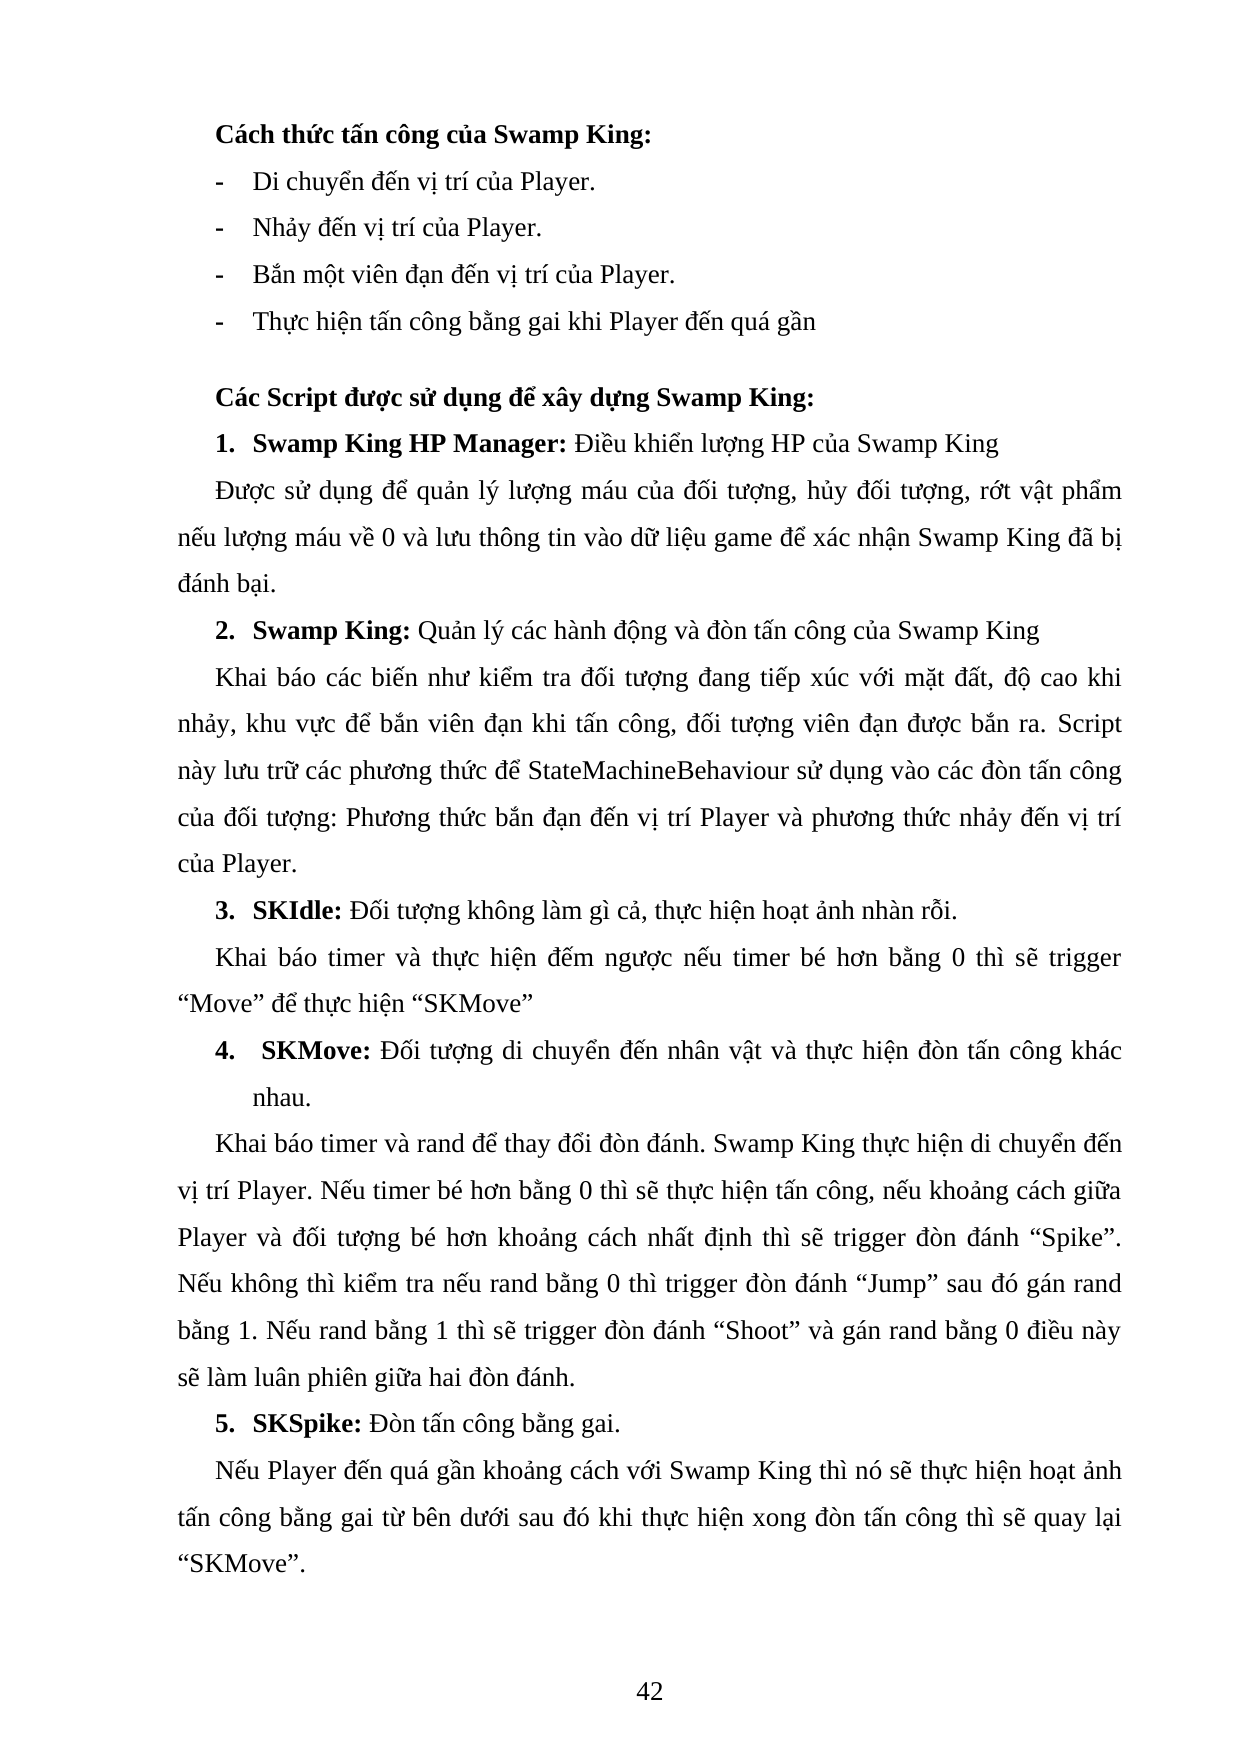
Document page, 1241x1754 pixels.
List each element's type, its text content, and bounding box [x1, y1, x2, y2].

list SKIdle: Đối tượng không làm gì cả, thực hiện hoạt ảnh nhàn rỗi. [215, 894, 1122, 925]
list Swamp King: Quản lý các hành động và đòn tấn công của Swamp King [215, 614, 1122, 645]
text Khai báo timer và thực hiện đếm ngược nếu timer bé hơn bằng 0 thì sẽ trigger “Move” để thực hiện “SKMove” [177, 941, 1122, 1018]
text Khai báo timer và rand để thay đổi đòn đánh. Swamp King thực hiện di chuyển đến vị trí Player. Nếu timer bé hơn bằng 0 thì sẽ thực hiện tấn công, nếu khoảng cách giữa Player và đối tượng bé hơn khoảng cách nhất định thì sẽ trigger đòn đánh “Spike”. Nếu không thì kiểm tra nếu rand bằng 0 thì trigger đòn đánh “Jump” sau đó gán rand bằng 1. Nếu rand bằng 1 thì sẽ trigger đòn đánh “Shoot” và gán rand bằng 0 điều này sẽ làm luân phiên giữa hai đòn đánh. [177, 1127, 1122, 1392]
text Cách thức tấn công của Swamp King: [177, 118, 1122, 149]
text Được sử dụng để quản lý lượng máu của đối tượng, hủy đối tượng, rớt vật phẩm nếu lượng máu về 0 và lưu thông tin vào dữ liệu game để xác nhận Swamp King đã bị đánh bại. [177, 474, 1122, 598]
list Nhảy đến vị trí của Player. [215, 211, 1122, 243]
list Thực hiện tấn công bằng gai khi Player đến quá gần [215, 305, 1122, 336]
list SKSpike: Đòn tấn công bằng gai. [215, 1407, 1122, 1438]
list Bắn một viên đạn đến vị trí của Player. [215, 258, 1122, 289]
list Di chuyển đến vị trí của Player. [215, 165, 1122, 196]
text Khai báo các biến như kiểm tra đối tượng đang tiếp xúc với mặt đất, độ cao khi nhảy, khu vực để bắn viên đạn khi tấn công, đối tượng viên đạn được bắn ra. Script này lưu trữ các phương thức để StateMachineBehaviour sử dụng vào các đòn tấn công của đối tượng: Phương thức bắn đạn đến vị trí Player và phương thức nhảy đến vị trí của Player. [177, 661, 1122, 878]
text Các Script được sử dụng để xây dựng Swamp King: [177, 381, 1122, 412]
list Swamp King HP Manager: Điều khiển lượng HP của Swamp King [215, 427, 1122, 458]
list SKMove: Đối tượng di chuyển đến nhân vật và thực hiện đòn tấn công khác nhau. [215, 1034, 1122, 1112]
text Nếu Player đến quá gần khoảng cách với Swamp King thì nó sẽ thực hiện hoạt ảnh tấn công bằng gai từ bên dưới sau đó khi thực hiện xong đòn tấn công thì sẽ quay lại “SKMove”. [177, 1454, 1122, 1578]
